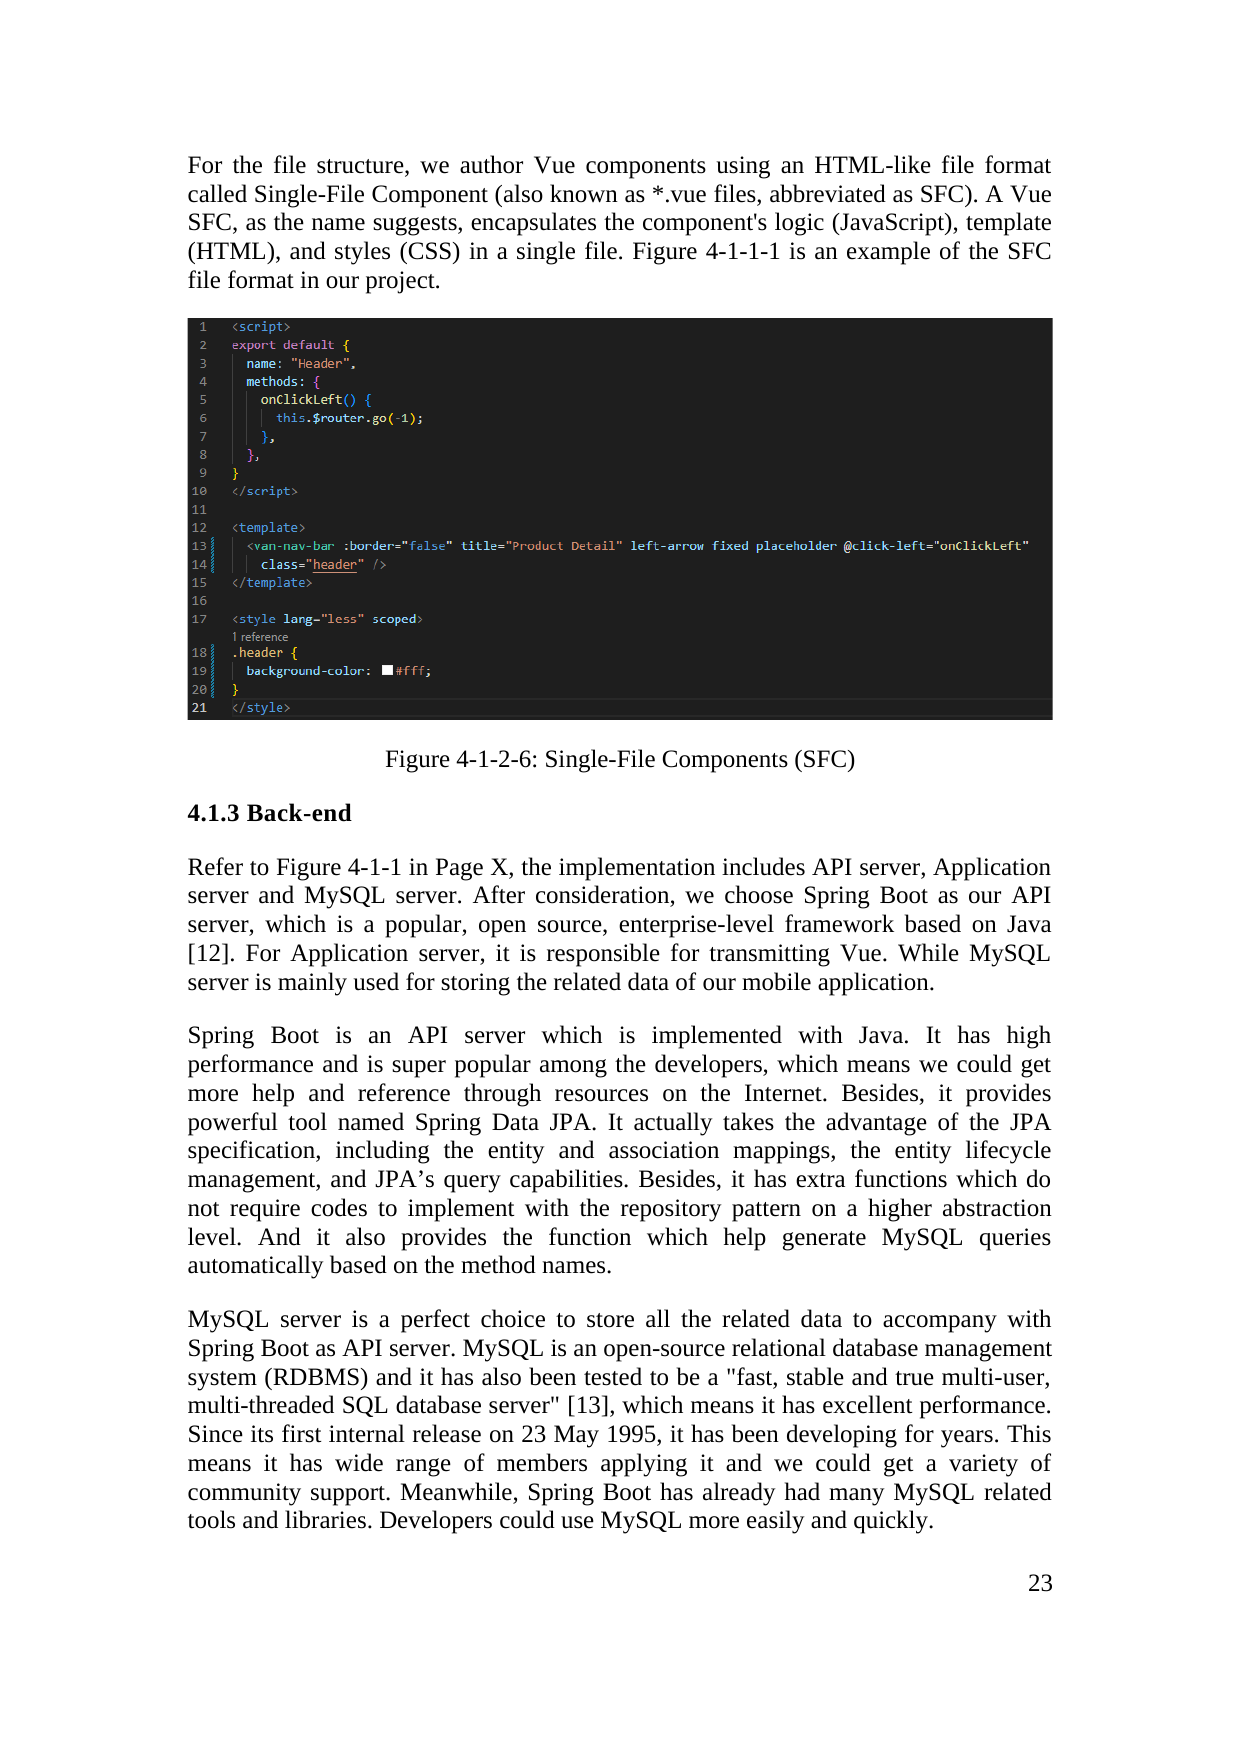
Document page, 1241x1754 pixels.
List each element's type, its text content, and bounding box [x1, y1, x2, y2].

text Spring Boot is an API server which is implemented with Java. It has high performance and is super popular among the developers, which means we could get more help and reference through resources on the Internet. Besides, it provides powerful tool named Spring Data JPA. It actually takes the advantage of the JPA specification, including the entity and association mappings, the entity lifecycle management, and JPA’s query capabilities. Besides, it has extra functions which do not require codes to implement with the repository pattern on a higher abstraction level. And it also provides the function which help generate MySQL queries automatically based on the method names. [187, 1020, 1053, 1279]
subtitle Back-end [187, 798, 1053, 827]
text For the file structure, we author Vue components using an HTML-like file format called Single-File Component (also known as *.vue files, abbreviated as SFC). A Vue SFC, as the name suggests, encapsulates the component's logic (JavaScript), template (HTML), and styles (CSS) in a single file. Figure 4-1-1-1 is an example of the SFC file format in our project. [187, 150, 1053, 294]
text Figure 4-1-2-6: Single-File Components (SFC) [187, 744, 1053, 773]
picture [187, 318, 1053, 720]
text Refer to Figure 4-1-1 in Page X, the implementation includes API server, Application server and MySQL server. After consideration, we choose Spring Boot as our API server, which is a popular, open source, enterprise-level framework based on Java. For Application server, it is responsible for transmitting Vue. While MySQL server is mainly used for storing the related data of our mobile application. [187, 852, 1053, 995]
text MySQL server is a perfect choice to store all the related data to accompany with Spring Boot as API server. MySQL is an open-source relational database management system (RDBMS) and it has also been tested to be a "fast, stable and true multi-user, multi-threaded SQL database server", which means it has excellent performance. Since its first internal release on 23 May 1995, it has been developing for years. This means it has wide range of members applying it and we could get a variety of community support. Meanwhile, Spring Boot has already had many MySQL related tools and libraries. Developers could use MySQL more easily and quickly. [187, 1304, 1053, 1534]
